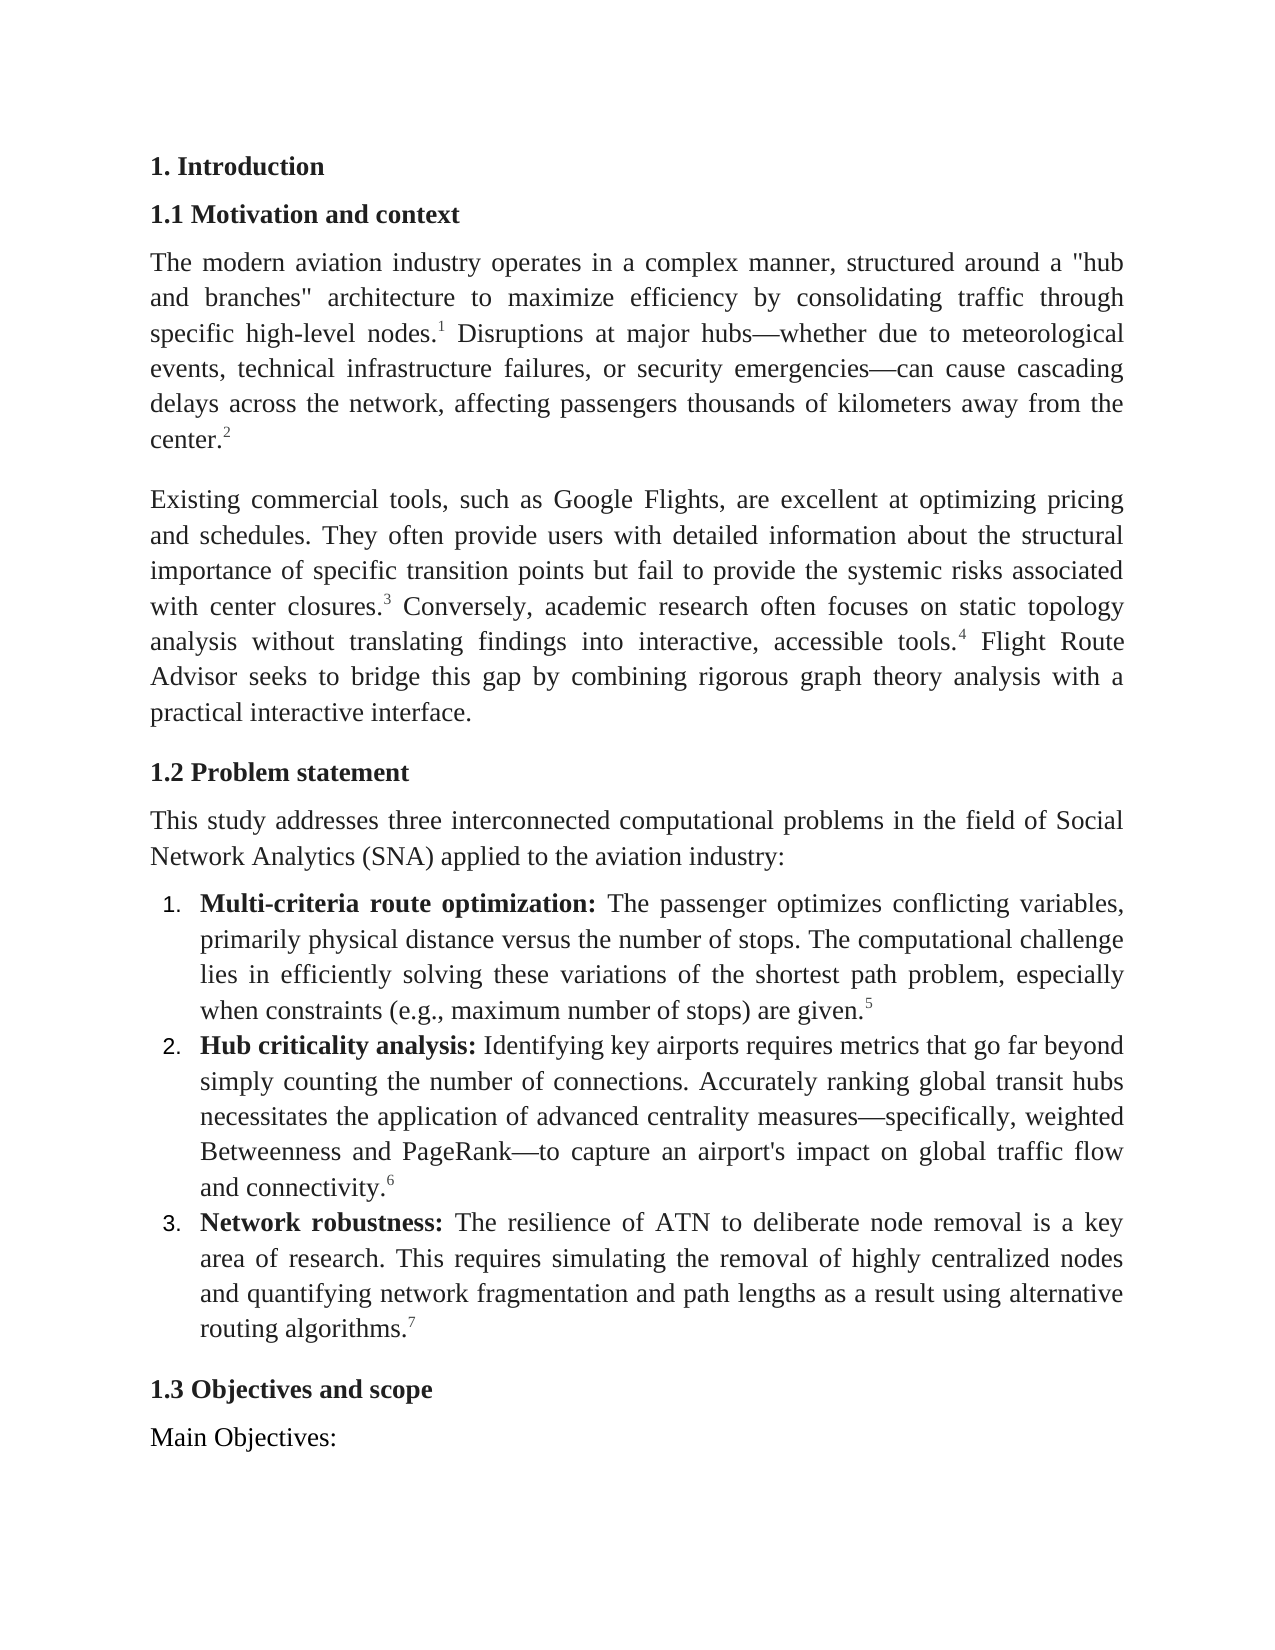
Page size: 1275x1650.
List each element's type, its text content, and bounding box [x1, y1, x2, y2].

subtitle 1.3 Objectives and scope [150, 1373, 1125, 1404]
subtitle 1. Introduction [150, 150, 1125, 181]
list Hub criticality analysis: Identifying key airports requires metrics that go far beyond simply counting the number of connections. Accurately ranking global transit hubs necessitates the application of advanced centrality measures—specifically, weighted Betweenness and PageRank—to capture an airport's impact on global traffic flow and connectivity.6 [162, 1029, 1125, 1202]
text The modern aviation industry operates in a complex manner, structured around a "hub and branches" architecture to maximize efficiency by consolidating traffic through specific high-level nodes.1 Disruptions at major hubs—whether due to meteorological events, technical infrastructure failures, or security emergencies—can cause cascading delays across the network, affecting passengers thousands of kilometers away from the center.2 [150, 246, 1125, 454]
list Network robustness: The resilience of ATN to deliberate node removal is a key area of ​​research. This requires simulating the removal of highly centralized nodes and quantifying network fragmentation and path lengths as a result using alternative routing algorithms.7 [162, 1206, 1125, 1344]
subtitle 1.2 Problem statement [150, 756, 1125, 787]
text Existing commercial tools, such as Google Flights, are excellent at optimizing pricing and schedules. They often provide users with detailed information about the structural importance of specific transition points but fail to provide the systemic risks associated with center closures.3 Conversely, academic research often focuses on static topology analysis without translating findings into interactive, accessible tools.4 Flight Route Advisor seeks to bridge this gap by combining rigorous graph theory analysis with a practical interactive interface. [150, 483, 1125, 727]
text This study addresses three interconnected computational problems in the field of Social Network Analytics (SNA) applied to the aviation industry: [150, 804, 1125, 871]
subtitle 1.1 Motivation and context [150, 198, 1125, 229]
list Multi-criteria route optimization: The passenger optimizes conflicting variables, primarily physical distance versus the number of stops. The computational challenge lies in efficiently solving these variations of the shortest path problem, especially when constraints (e.g., maximum number of stops) are given.5 [162, 887, 1125, 1025]
text Main Objectives: [150, 1421, 1125, 1452]
